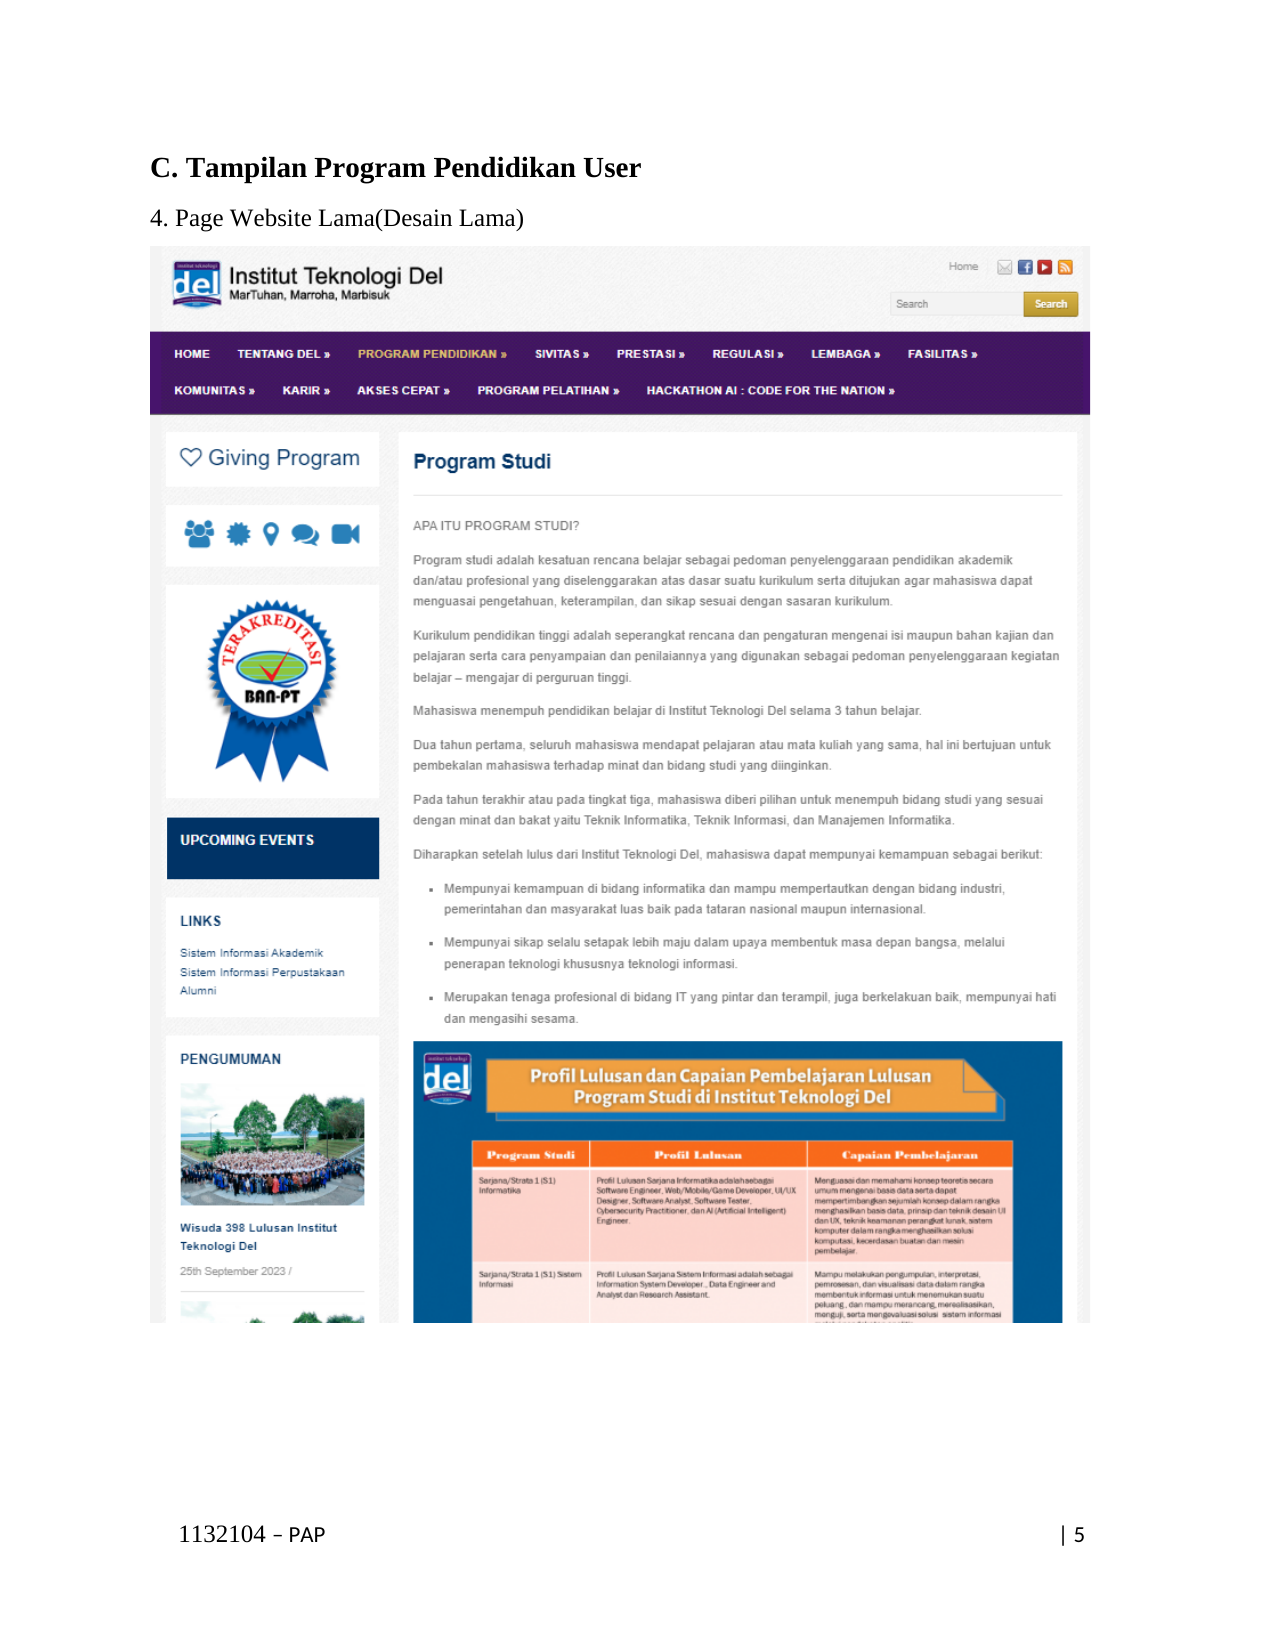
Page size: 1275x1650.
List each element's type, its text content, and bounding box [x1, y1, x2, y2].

picture [150, 246, 1091, 1323]
text C. Tampilan Program Pendidikan User [150, 150, 1125, 183]
list Page Website Lama(Desain Lama) [150, 203, 1125, 232]
